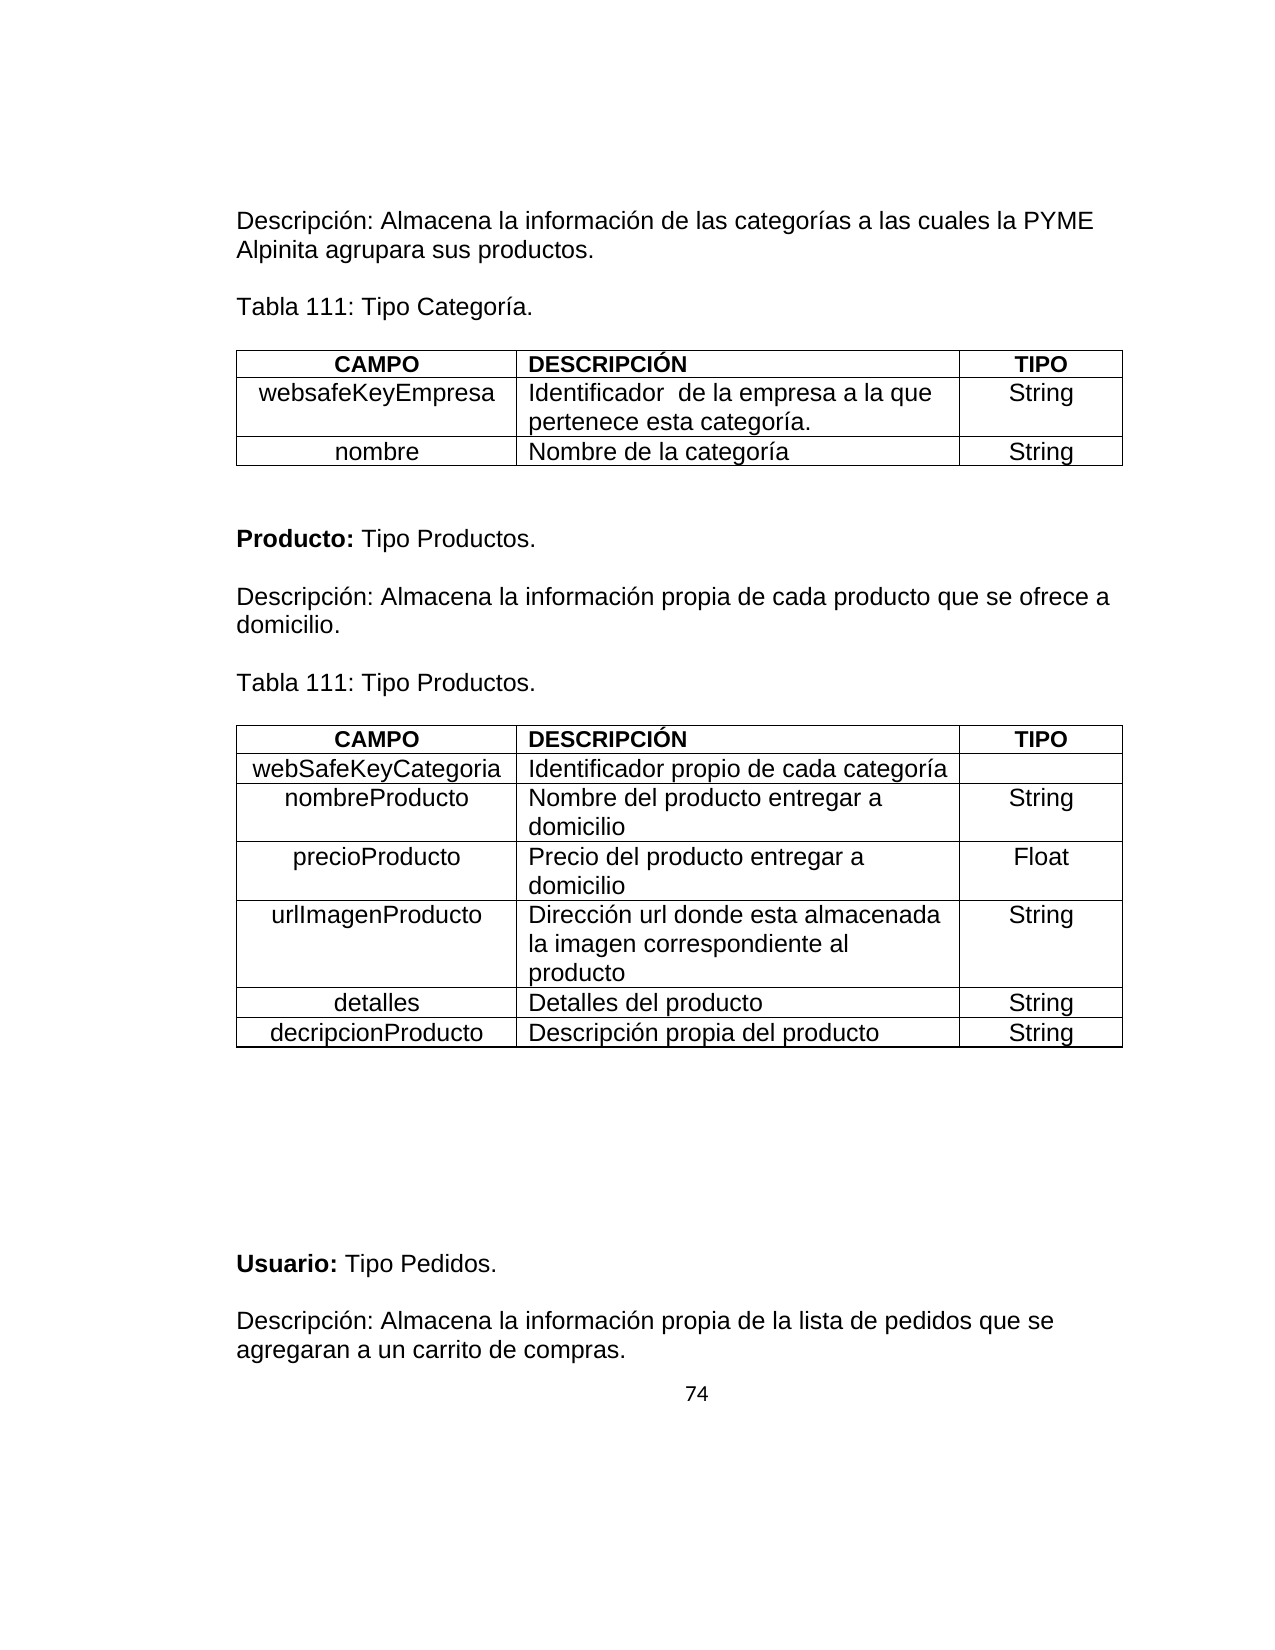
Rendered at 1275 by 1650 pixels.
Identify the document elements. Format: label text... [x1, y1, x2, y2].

table_cell String [960, 988, 1122, 1017]
text Descripción: Almacena la información de las categorías a las cuales la PYME Alpinita agrupara sus productos. [236, 206, 1157, 263]
table_cell Identificador de la empresa a la que pertenece esta categoría. [517, 378, 959, 436]
text Tabla 111: Tipo Productos. [236, 668, 1157, 696]
text Descripción: Almacena la información propia de la lista de pedidos que se agregaran a un carrito de compras. [236, 1306, 1157, 1364]
table_header DESCRIPCIÓN [517, 726, 959, 753]
table_cell nombre [237, 437, 516, 465]
table_cell String [960, 1018, 1122, 1046]
table_cell urlImagenProducto [237, 901, 516, 987]
text Producto: Tipo Productos. [236, 524, 1157, 553]
text Descripción: Almacena la información propia de cada producto que se ofrece a domicilio. [236, 581, 1157, 639]
table_cell [960, 754, 1122, 782]
table_cell Float [960, 842, 1122, 899]
table_cell String [960, 437, 1122, 465]
table_cell nombreProducto [237, 784, 516, 841]
table_cell Detalles del producto [517, 988, 959, 1017]
table_header CAMPO [237, 726, 516, 753]
table_cell Precio del producto entregar a domicilio [517, 842, 959, 899]
table_cell Nombre de la categoría [517, 437, 959, 465]
table_cell String [960, 784, 1122, 841]
table_cell Identificador propio de cada categoría [517, 754, 959, 782]
table_cell detalles [237, 988, 516, 1017]
table_cell decripcionProducto [237, 1018, 516, 1046]
table_cell webSafeKeyCategoria [237, 754, 516, 782]
table_header DESCRIPCIÓN [517, 351, 959, 377]
table_header TIPO [960, 351, 1122, 377]
table_cell String [960, 901, 1122, 987]
table_cell Descripción propia del producto [517, 1018, 959, 1046]
text Usuario: Tipo Pedidos. [236, 1249, 1157, 1277]
text Tabla 111: Tipo Categoría. [236, 292, 1157, 321]
table_cell String [960, 378, 1122, 436]
table_cell websafeKeyEmpresa [237, 378, 516, 436]
table_header TIPO [960, 726, 1122, 753]
table_cell Dirección url donde esta almacenada la imagen correspondiente al producto [517, 901, 959, 987]
table_cell Nombre del producto entregar a domicilio [517, 784, 959, 841]
table_cell precioProducto [237, 842, 516, 899]
table_header CAMPO [237, 351, 516, 377]
